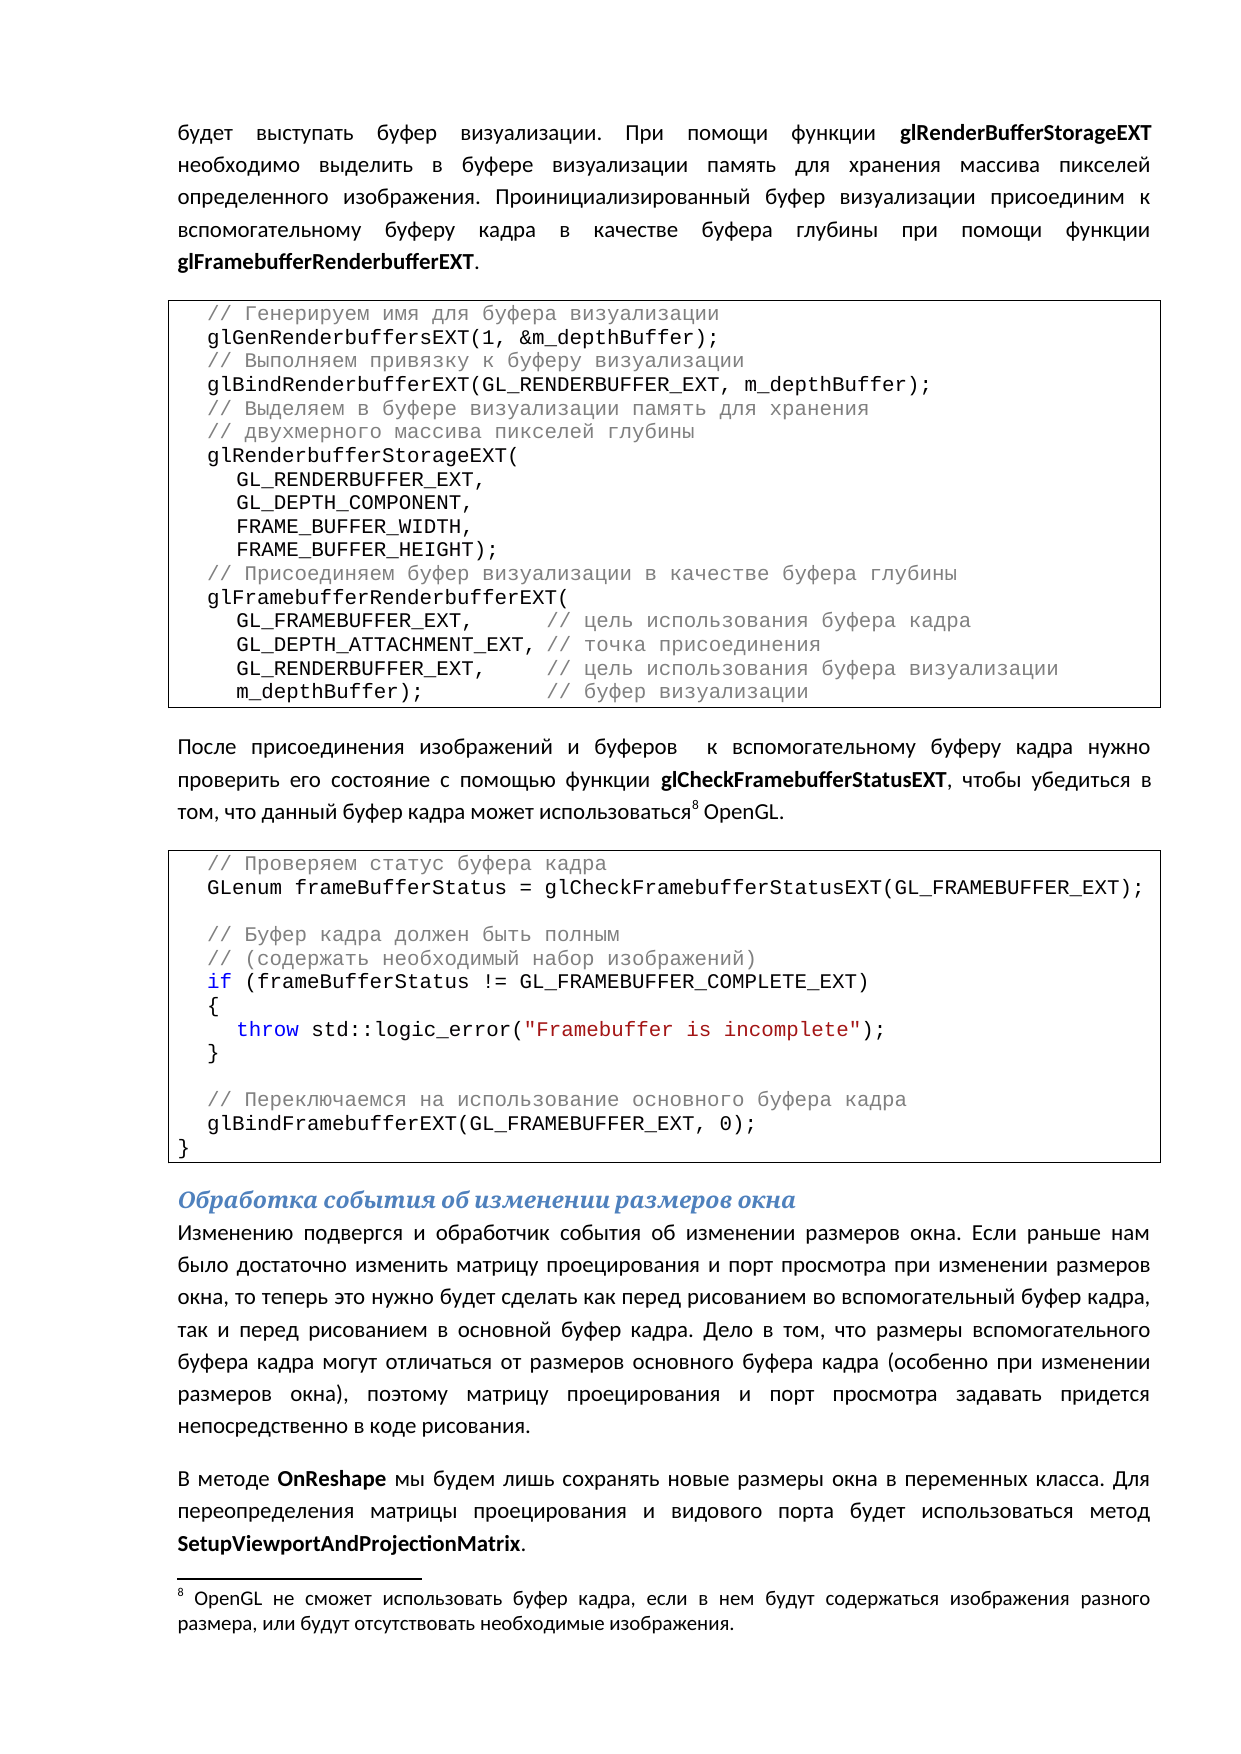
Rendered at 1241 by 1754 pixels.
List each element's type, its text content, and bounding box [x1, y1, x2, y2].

text FRAME_BUFFER_HEIGHT); [177, 539, 1152, 563]
text Изменению подвергся и обработчик события об изменении размеров окна. Если раньше нам было достаточно изменить матрицу проецирования и порт просмотра при изменении размеров окна, то теперь это нужно будет сделать как перед рисованием во вспомогательный буфер кадра, так и перед рисованием в основной буфер кадра. Дело в том, что размеры вспомогательного буфера кадра могут отличаться от размеров основного буфера кадра (особенно при изменении размеров окна), поэтому матрицу проецирования и порт просмотра задавать придется непосредственно в коде рисования. [177, 1218, 1152, 1439]
text glRenderbufferStorageEXT( [177, 445, 1152, 468]
text GL_RENDERBUFFER_EXT, [177, 468, 1152, 492]
text // (содержать необходимый набор изображений) [177, 948, 1152, 971]
text glBindFramebufferEXT(GL_FRAMEBUFFER_EXT, 0); [177, 1113, 1152, 1134]
text После присоединения изображений и буферов к вспомогательному буферу кадра нужно проверить его состояние с помощью функции glCheckFramebufferStatusEXT, чтобы убедиться в том, что данный буфер кадра может использоваться OpenGL. [177, 732, 1152, 825]
text // Генерируем имя для буфера визуализации [169, 301, 1160, 327]
text // Переключаемся на использование основного буфера кадра [177, 1089, 1152, 1113]
text GL_FRAMEBUFFER_EXT, // цель использования буфера кадра [177, 610, 1152, 634]
text m_depthBuffer); // буфер визуализации [169, 678, 1160, 707]
text // двухмерного массива пикселей глубины [177, 421, 1152, 445]
subtitle Обработка события об изменении размеров окна [177, 1188, 1152, 1214]
text В методе OnReshape мы будем лишь сохранять новые размеры окна в переменных класса. Для переопределения матрицы проецирования и видового порта будет использоваться метод SetupViewportAndProjectionMatrix. [177, 1464, 1152, 1557]
text FRAME_BUFFER_WIDTH, [177, 516, 1152, 539]
text GL_DEPTH_ATTACHMENT_EXT, // точка присоединения [177, 634, 1152, 658]
text GL_DEPTH_COMPONENT, [177, 492, 1152, 516]
text // Проверяем статус буфера кадра [169, 851, 1160, 877]
text // Выполняем привязку к буферу визуализации [177, 350, 1152, 374]
text { [177, 995, 1152, 1018]
text GL_RENDERBUFFER_EXT, // цель использования буфера визуализации [177, 658, 1152, 678]
text glGenRenderbuffersEXT(1, &m_depthBuffer); [177, 327, 1152, 350]
text } [169, 1134, 1160, 1162]
text GLenum frameBufferStatus = glCheckFramebufferStatusEXT(GL_FRAMEBUFFER_EXT); [177, 877, 1152, 900]
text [177, 118, 1152, 275]
text glFramebufferRenderbufferEXT( [177, 587, 1152, 610]
text // Присоединяем буфер визуализации в качестве буфера глубины [177, 563, 1152, 587]
text glBindRenderbufferEXT(GL_RENDERBUFFER_EXT, m_depthBuffer); [177, 374, 1152, 398]
text throw std::logic_error("Framebuffer is incomplete"); [177, 1018, 1152, 1042]
text // Буфер кадра должен быть полным [177, 924, 1152, 948]
text } [177, 1042, 1152, 1066]
text // Выделяем в буфере визуализации память для хранения [177, 398, 1152, 421]
text if (frameBufferStatus != GL_FRAMEBUFFER_COMPLETE_EXT) [177, 971, 1152, 995]
